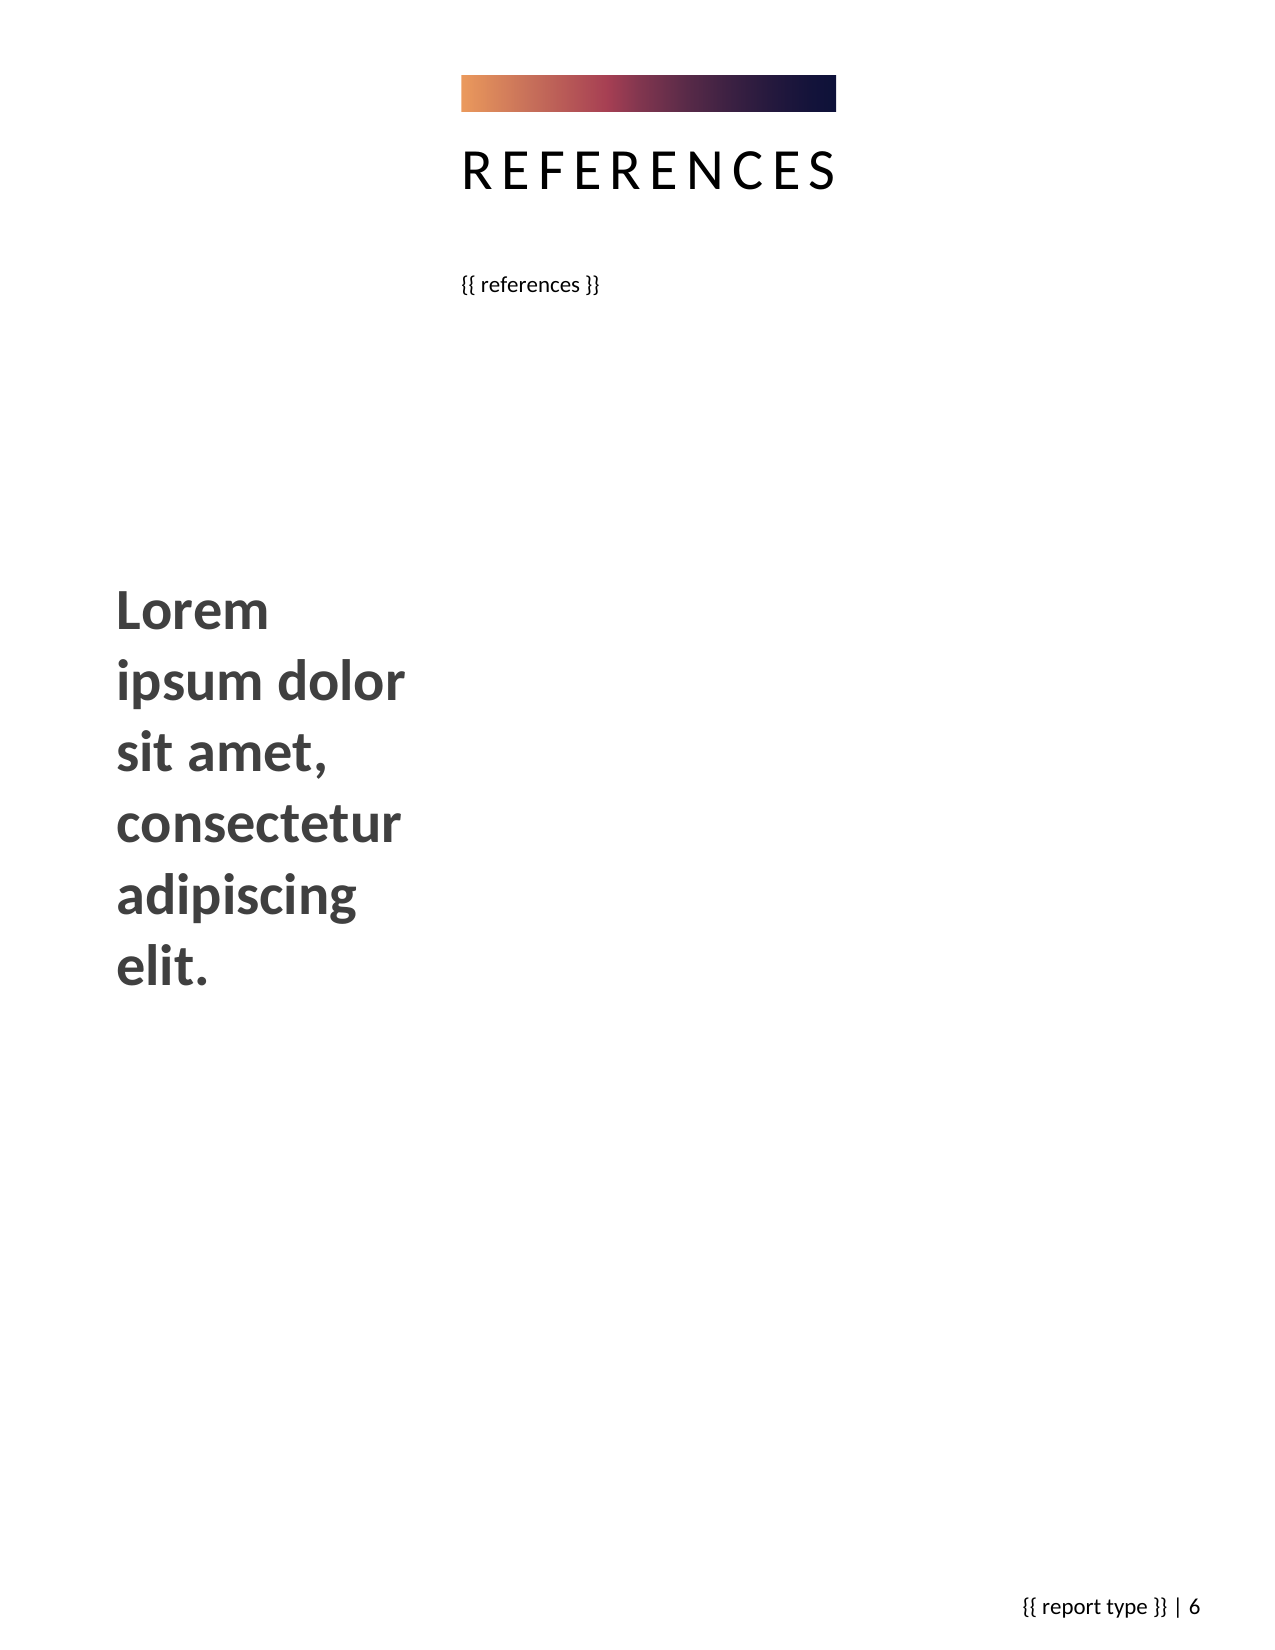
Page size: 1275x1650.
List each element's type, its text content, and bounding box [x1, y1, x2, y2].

table_header [75, 75, 450, 1477]
table_cell {{ references }} [450, 270, 1199, 1477]
picture [461, 75, 837, 112]
table_cell References [450, 120, 1199, 270]
table_header [450, 75, 1199, 120]
